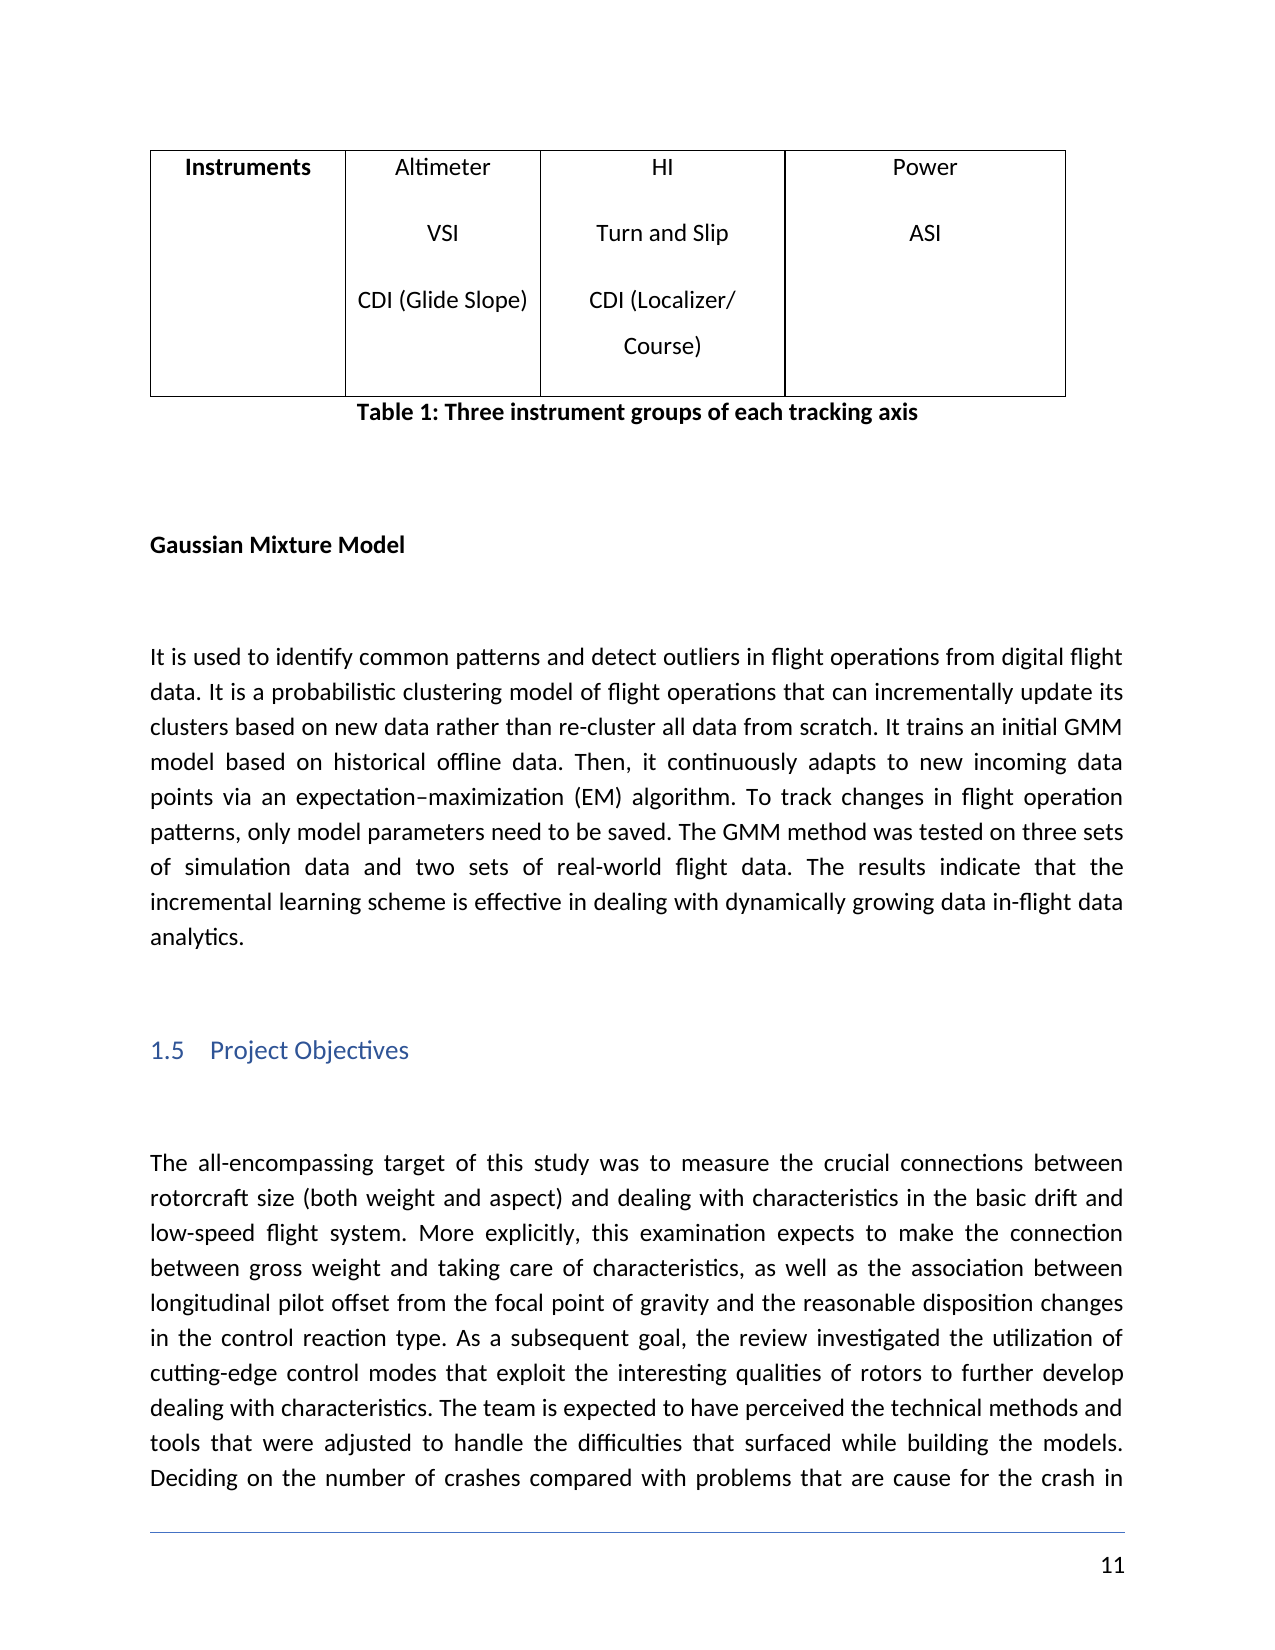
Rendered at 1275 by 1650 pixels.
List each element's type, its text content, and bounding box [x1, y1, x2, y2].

text Gaussian Mixture Model [150, 530, 1125, 560]
text It is used to identify common patterns and detect outliers in flight operations from digital flight data. It is a probabilistic clustering model of flight operations that can incrementally update its clusters based on new data rather than re-cluster all data from scratch. It trains an initial GMM model based on historical offline data. Then, it continuously adapts to new incoming data points via an expectation–maximization (EM) algorithm. To track changes in flight operation patterns, only model parameters need to be saved. The GMM method was tested on three sets of simulation data and two sets of real-world flight data. The results indicate that the incremental learning scheme is effective in dealing with dynamically growing data in-flight data analytics. [150, 641, 1125, 952]
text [150, 1148, 1125, 1493]
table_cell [786, 151, 1065, 396]
subtitle Project Objectives [150, 1033, 1125, 1066]
table_cell Instruments [151, 151, 345, 396]
text Table 1: Three instrument groups of each tracking axis [150, 397, 1125, 427]
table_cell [541, 151, 784, 396]
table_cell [346, 151, 540, 396]
